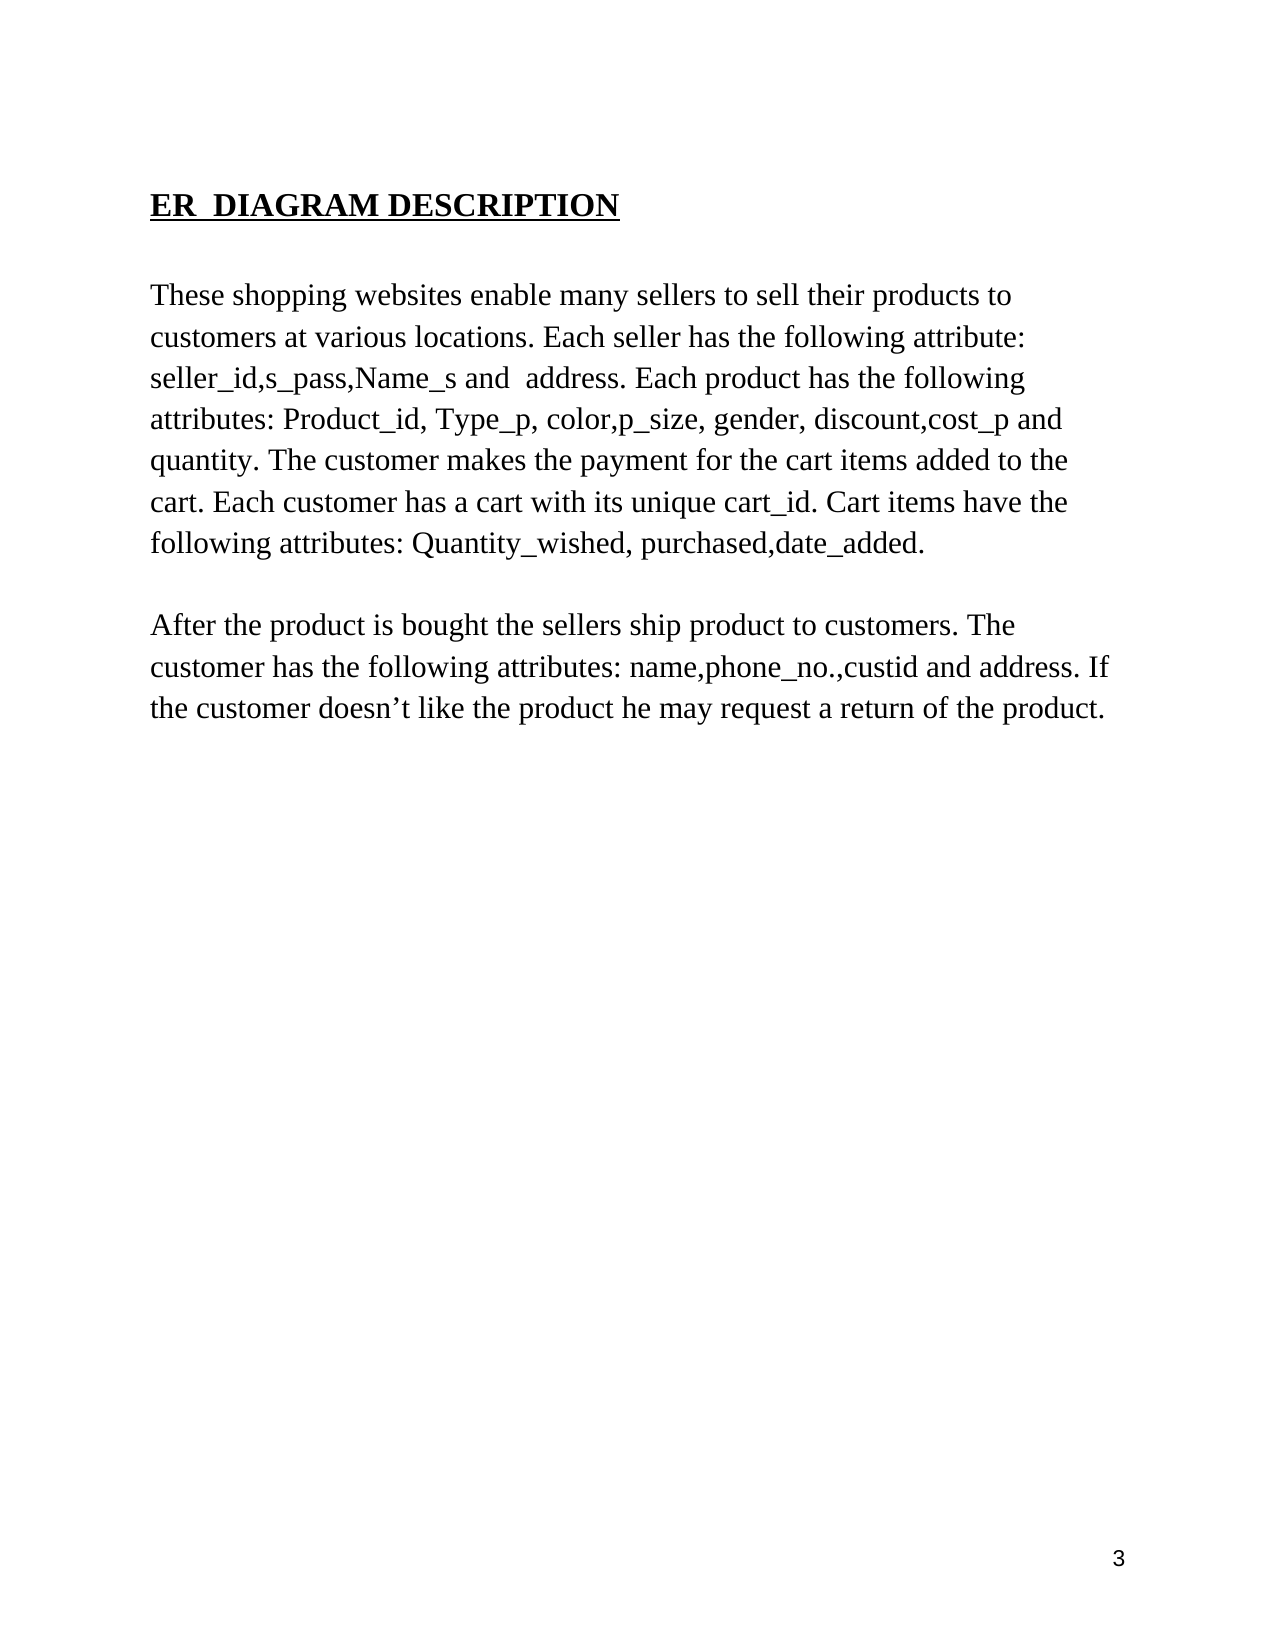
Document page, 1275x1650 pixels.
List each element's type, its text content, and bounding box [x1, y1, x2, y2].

text ER DIAGRAM DESCRIPTION [150, 186, 1125, 224]
text After the product is bought the sellers ship product to customers. The customer has the following attributes: name,phone_no.,custid and address. If the customer doesn’t like the product he may request a return of the product. [150, 607, 1125, 725]
text These shopping websites enable many sellers to sell their products to customers at various locations. Each seller has the following attribute: seller_id,s_pass,Name_s and address. Each product has the following attributes: Product_id, Type_p, color,p_size, gender, discount,cost_p and quantity. The customer makes the payment for the cart items added to the cart. Each customer has a cart with its unique cart_id. Cart items have the following attributes: Quantity_wished, purchased,date_added. [150, 277, 1125, 560]
